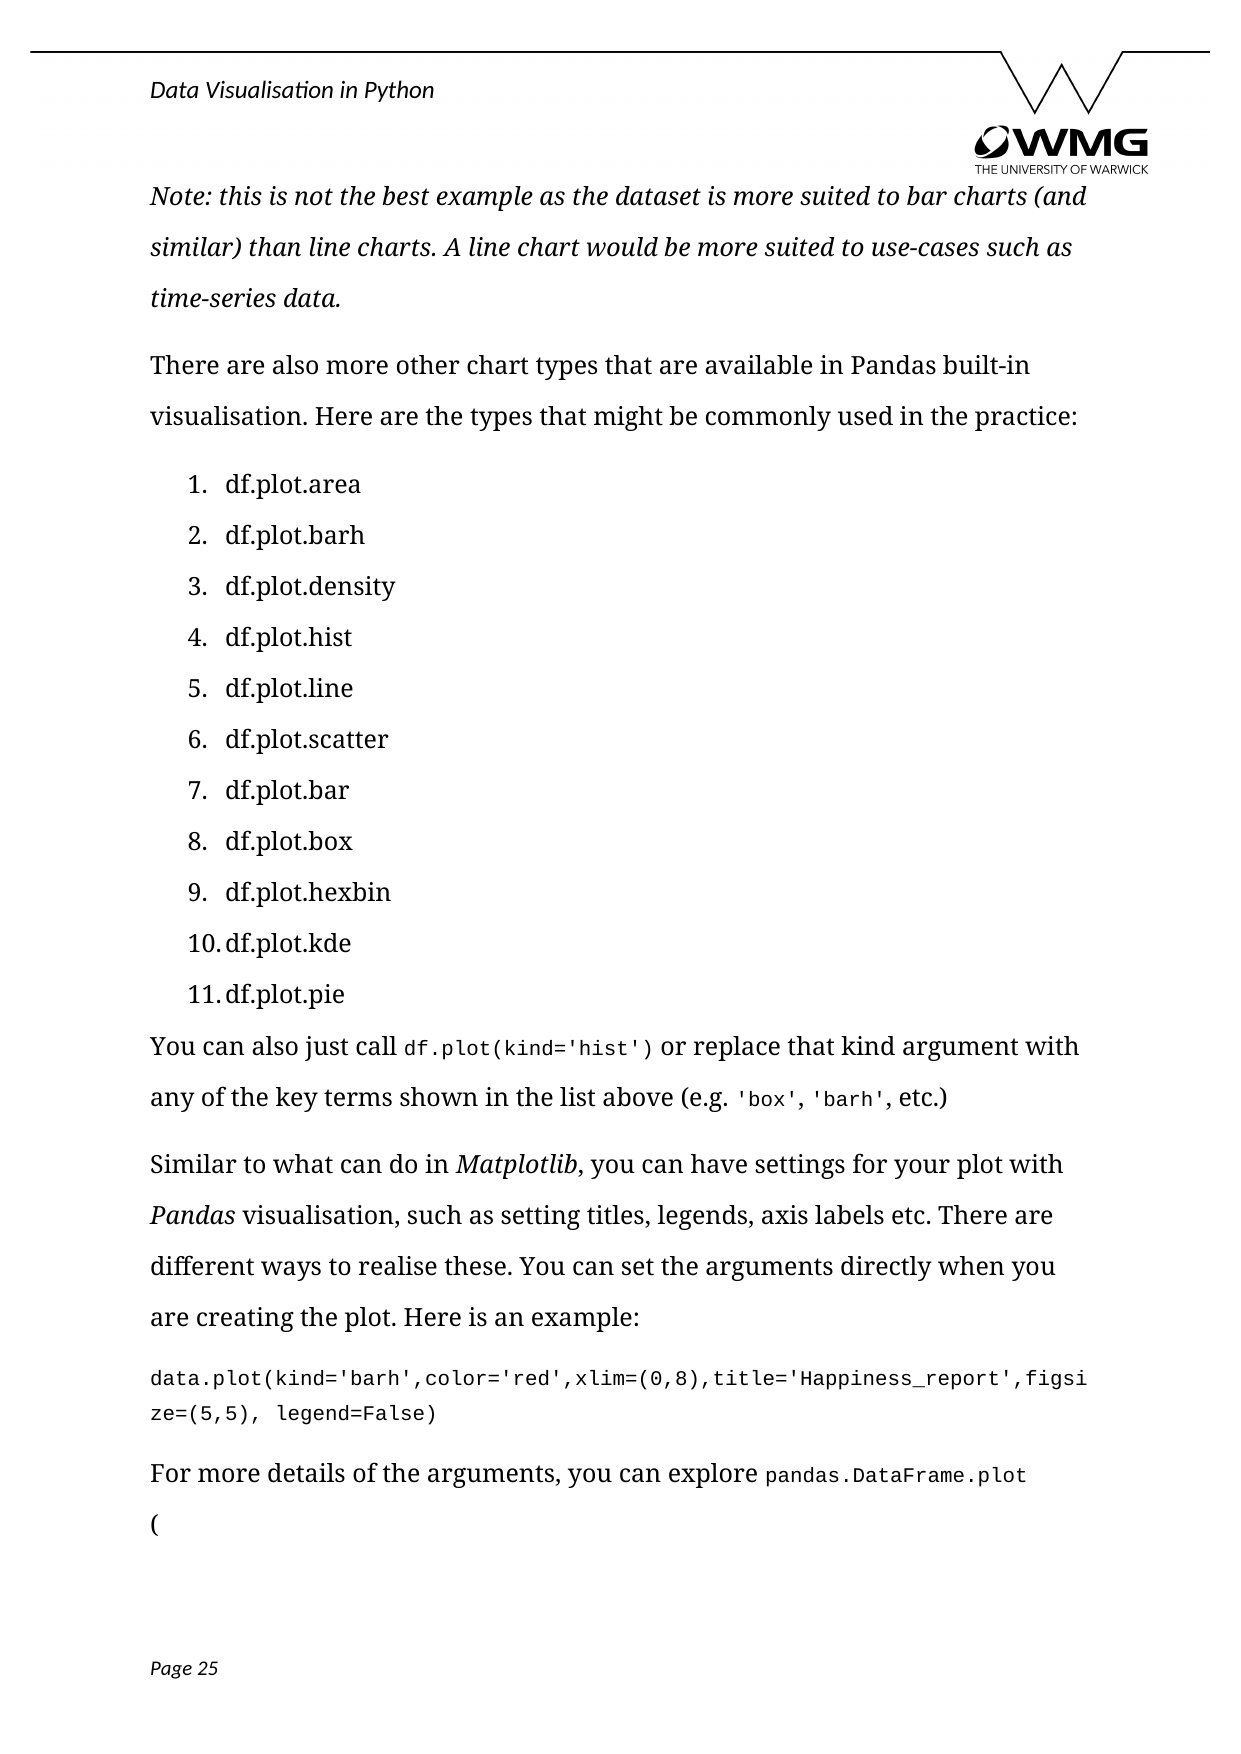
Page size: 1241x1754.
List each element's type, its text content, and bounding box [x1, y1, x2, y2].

list df.plot.density [187, 569, 1090, 603]
list df.plot.hexbin [187, 875, 1090, 909]
list df.plot.barh [187, 518, 1090, 552]
list df.plot.hist [187, 620, 1090, 654]
list df.plot.bar [187, 773, 1090, 807]
text There are also more other chart types that are available in Pandas built-in visualisation. Here are the types that might be commonly used in the practice: [150, 348, 1090, 433]
list df.plot.pie [187, 977, 1090, 1011]
text data.plot(kind='barh',color='red',xlim=(0,8),title='Happiness_report',figsize=(5,5), legend=False) [150, 1368, 1090, 1427]
text You can also just call df.plot(kind='hist') or replace that kind argument with any of the key terms shown in the list above (e.g. 'box', 'barh', etc.) [150, 1028, 1090, 1113]
list df.plot.scatter [187, 722, 1090, 756]
list df.plot.box [187, 824, 1090, 858]
list df.plot.area [187, 467, 1090, 501]
list df.plot.kde [187, 926, 1090, 960]
picture [30, 51, 1210, 174]
text Similar to what can do in Matplotlib, you can have settings for your plot with Pandas visualisation, such as setting titles, legends, axis labels etc. There are different ways to realise these. You can set the arguments directly when you are creating the plot. Here is an example: [150, 1147, 1090, 1334]
text Note: this is not the best example as the dataset is more suited to bar charts (and similar) than line charts. A line chart would be more suited to use-cases such as time-series data. [150, 178, 1090, 314]
list df.plot.line [187, 671, 1090, 705]
